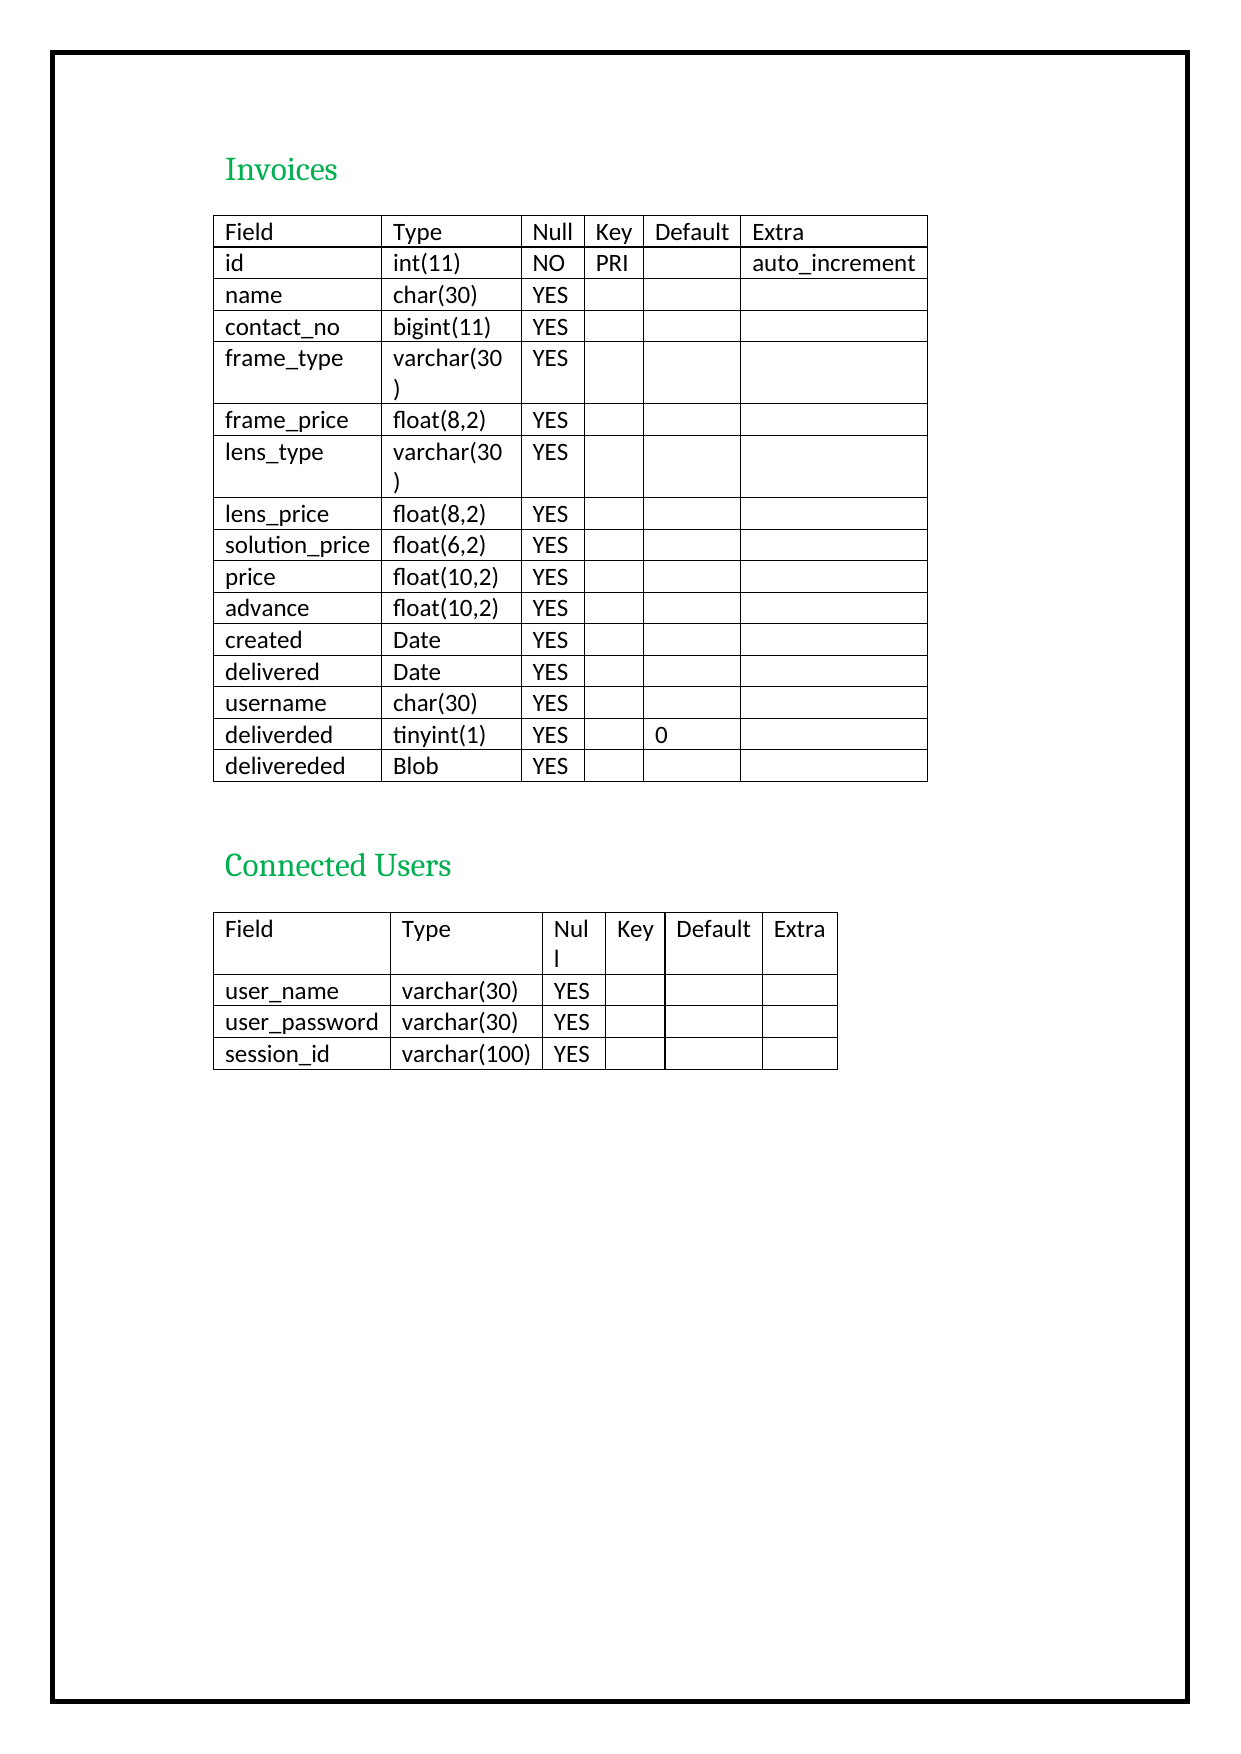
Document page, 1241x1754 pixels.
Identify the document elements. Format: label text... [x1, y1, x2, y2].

text Connected Users [225, 847, 1090, 885]
table_cell [644, 750, 740, 781]
table_cell float(8,2) [382, 498, 521, 528]
table_cell [644, 311, 740, 341]
table_cell [585, 719, 643, 749]
table_cell [741, 624, 927, 655]
table_cell deliverded [214, 719, 381, 749]
table_cell [606, 1038, 664, 1068]
table_cell YES [522, 719, 584, 749]
table_cell [763, 1038, 837, 1068]
table_cell frame_type [214, 342, 381, 403]
table_cell varchar(30) [382, 436, 521, 497]
table_cell char(30) [382, 279, 521, 309]
table_cell lens_type [214, 436, 381, 497]
table_cell [644, 436, 740, 497]
table_cell [585, 561, 643, 592]
table_cell YES [522, 342, 584, 403]
table_cell YES [522, 279, 584, 309]
table_cell [606, 975, 664, 1005]
table_cell solution_price [214, 530, 381, 560]
table_cell contact_no [214, 311, 381, 341]
table_cell float(10,2) [382, 561, 521, 592]
table_cell [644, 498, 740, 528]
table_header Key [606, 913, 664, 974]
table_cell Date [382, 624, 521, 655]
table_cell float(10,2) [382, 593, 521, 623]
table_cell [763, 1006, 837, 1037]
table_cell 0 [644, 719, 740, 749]
table_cell delivereded [214, 750, 381, 781]
table_header Field [214, 216, 381, 246]
table_cell [741, 561, 927, 592]
table_header Null [522, 216, 584, 246]
table_cell [644, 248, 740, 278]
table_cell [741, 719, 927, 749]
table_header Extra [763, 913, 837, 974]
table_cell [741, 530, 927, 560]
table_cell [585, 687, 643, 718]
table_cell delivered [214, 656, 381, 686]
table_cell [644, 593, 740, 623]
table_cell [585, 498, 643, 528]
table_cell bigint(11) [382, 311, 521, 341]
table_cell YES [522, 687, 584, 718]
table_cell advance [214, 593, 381, 623]
table_cell [644, 687, 740, 718]
table_cell username [214, 687, 381, 718]
table_cell auto_increment [741, 248, 927, 278]
table_cell YES [543, 975, 605, 1005]
table_cell YES [543, 1006, 605, 1037]
table_cell name [214, 279, 381, 309]
table_cell [644, 656, 740, 686]
table_cell [741, 750, 927, 781]
table_cell [666, 1006, 762, 1037]
table_cell [585, 279, 643, 309]
table_header Field [214, 913, 390, 974]
table_cell Blob [382, 750, 521, 781]
table_cell id [214, 248, 381, 278]
table_cell [585, 624, 643, 655]
table_cell varchar(30) [391, 975, 542, 1005]
table_cell varchar(30) [382, 342, 521, 403]
table_cell [741, 342, 927, 403]
table_cell YES [522, 624, 584, 655]
table_cell varchar(30) [391, 1006, 542, 1037]
table_cell YES [522, 561, 584, 592]
table_cell int(11) [382, 248, 521, 278]
table_cell [644, 279, 740, 309]
table_cell [644, 530, 740, 560]
table_cell price [214, 561, 381, 592]
text Invoices [225, 150, 1090, 188]
table_cell float(8,2) [382, 404, 521, 435]
table_cell [666, 975, 762, 1005]
table_cell [741, 656, 927, 686]
table_header Default [644, 216, 740, 246]
table_cell [763, 975, 837, 1005]
table_cell PRI [585, 248, 643, 278]
table_cell YES [522, 404, 584, 435]
table_cell [585, 656, 643, 686]
table_cell YES [522, 750, 584, 781]
table_cell [741, 593, 927, 623]
table_cell [585, 436, 643, 497]
table_cell user_name [214, 975, 390, 1005]
table_cell [606, 1006, 664, 1037]
table_cell NO [522, 248, 584, 278]
table_cell [741, 436, 927, 497]
table_cell frame_price [214, 404, 381, 435]
table_cell lens_price [214, 498, 381, 528]
table_cell [644, 404, 740, 435]
table_cell [644, 561, 740, 592]
table_cell [585, 593, 643, 623]
table_cell [585, 311, 643, 341]
table_cell Date [382, 656, 521, 686]
table_cell [585, 530, 643, 560]
table_cell [644, 342, 740, 403]
table_cell YES [522, 656, 584, 686]
table_cell YES [522, 311, 584, 341]
table_header Null [543, 913, 605, 974]
table_cell tinyint(1) [382, 719, 521, 749]
table_cell [585, 404, 643, 435]
table_cell [741, 687, 927, 718]
table_cell [585, 342, 643, 403]
table_cell [741, 498, 927, 528]
table_cell [741, 404, 927, 435]
table_cell [741, 279, 927, 309]
table_cell YES [522, 498, 584, 528]
table_cell varchar(100) [391, 1038, 542, 1068]
table_cell YES [543, 1038, 605, 1068]
table_cell created [214, 624, 381, 655]
table_cell [585, 750, 643, 781]
table_header Key [585, 216, 643, 246]
table_cell YES [522, 436, 584, 497]
table_cell [666, 1038, 762, 1068]
table_cell user_password [214, 1006, 390, 1037]
table_cell [741, 311, 927, 341]
table_cell float(6,2) [382, 530, 521, 560]
table_header Type [391, 913, 542, 974]
table_header Extra [741, 216, 927, 246]
table_cell char(30) [382, 687, 521, 718]
table_cell YES [522, 593, 584, 623]
table_cell session_id [214, 1038, 390, 1068]
table_cell [644, 624, 740, 655]
table_header Type [382, 216, 521, 246]
table_header Default [666, 913, 762, 974]
table_cell YES [522, 530, 584, 560]
